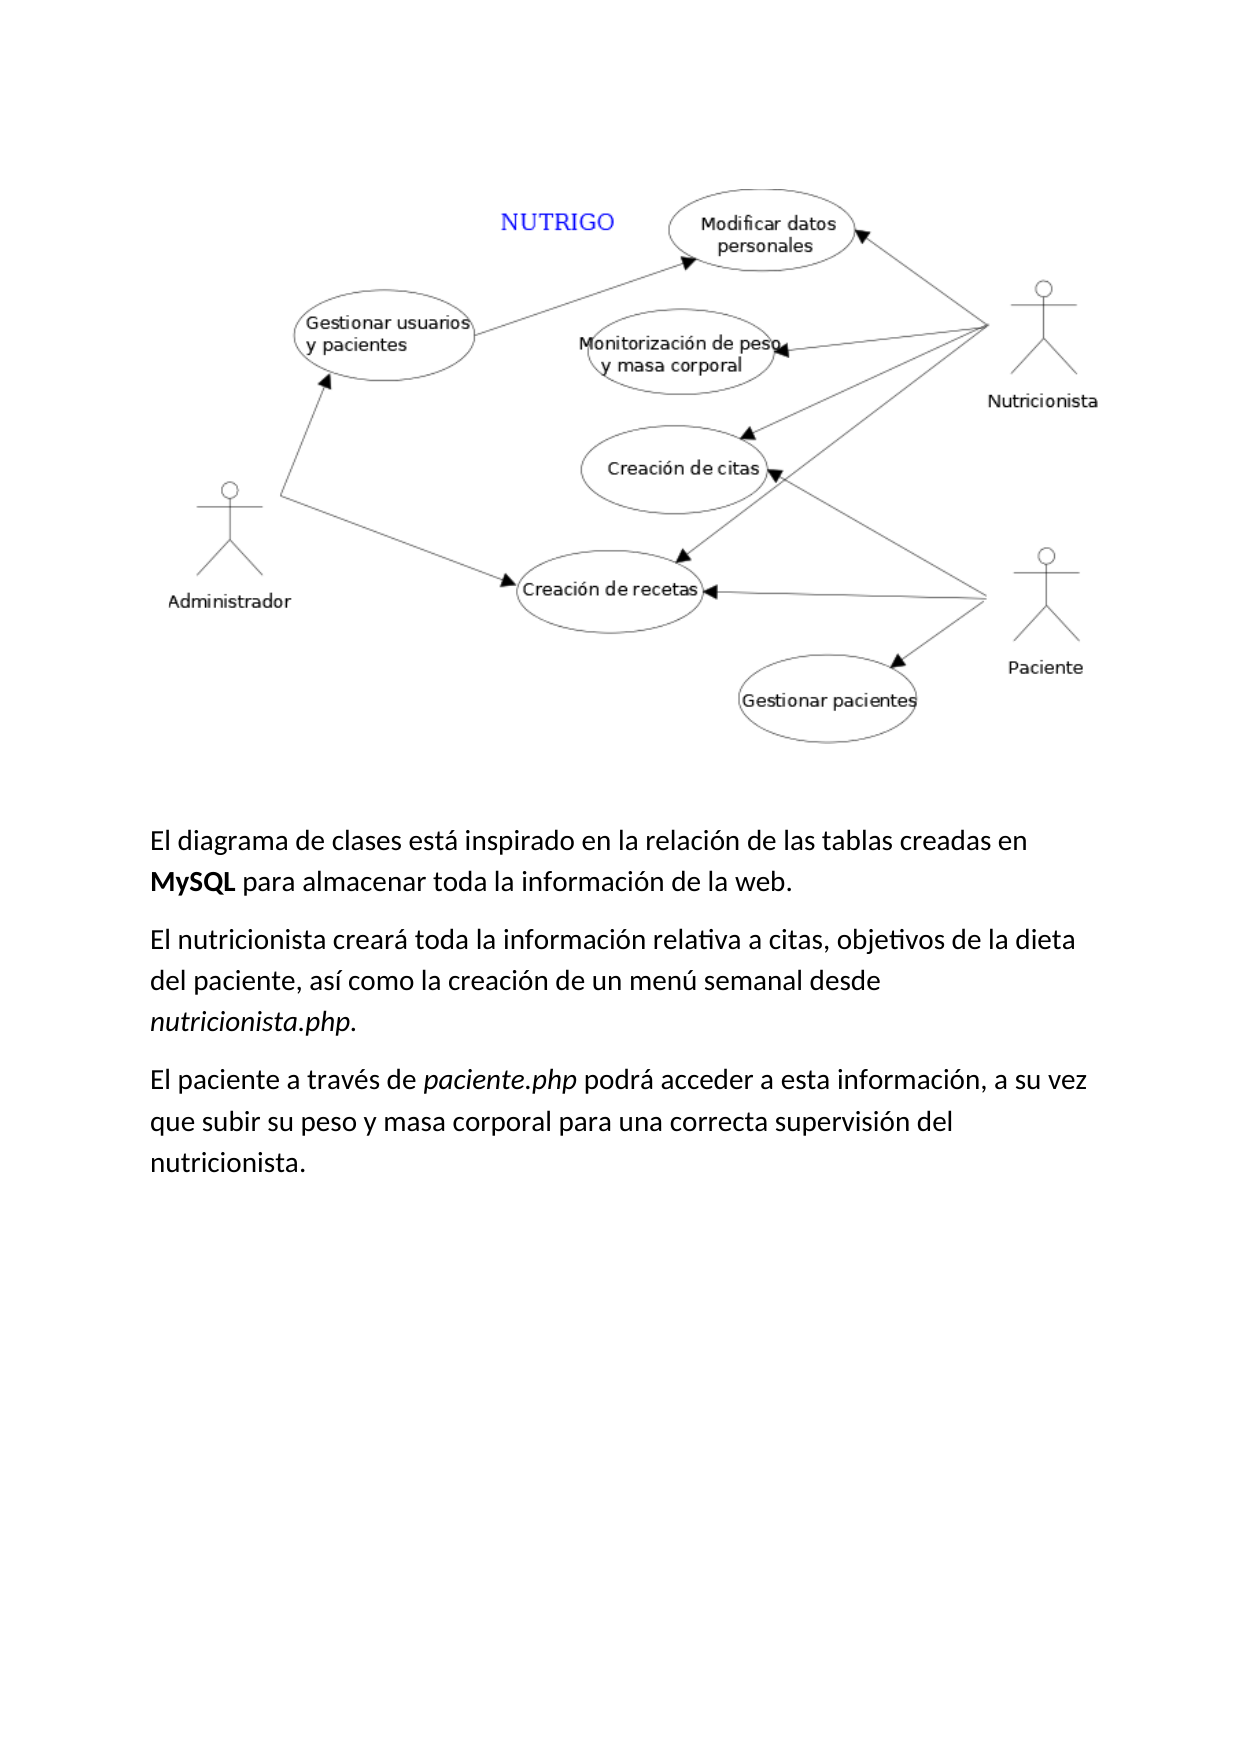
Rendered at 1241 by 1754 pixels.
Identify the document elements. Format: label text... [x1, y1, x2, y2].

text El diagrama de clases está inspirado en la relación de las tablas creadas en MySQL para almacenar toda la información de la web. [150, 822, 1090, 899]
text El nutricionista creará toda la información relativa a citas, objetivos de la dieta del paciente, así como la creación de un menú semanal desde nutricionista.php. [150, 921, 1090, 1039]
text El paciente a través de paciente.php podrá acceder a esta información, a su vez que subir su peso y masa corporal para una correcta supervisión del nutricionista. [150, 1061, 1090, 1179]
